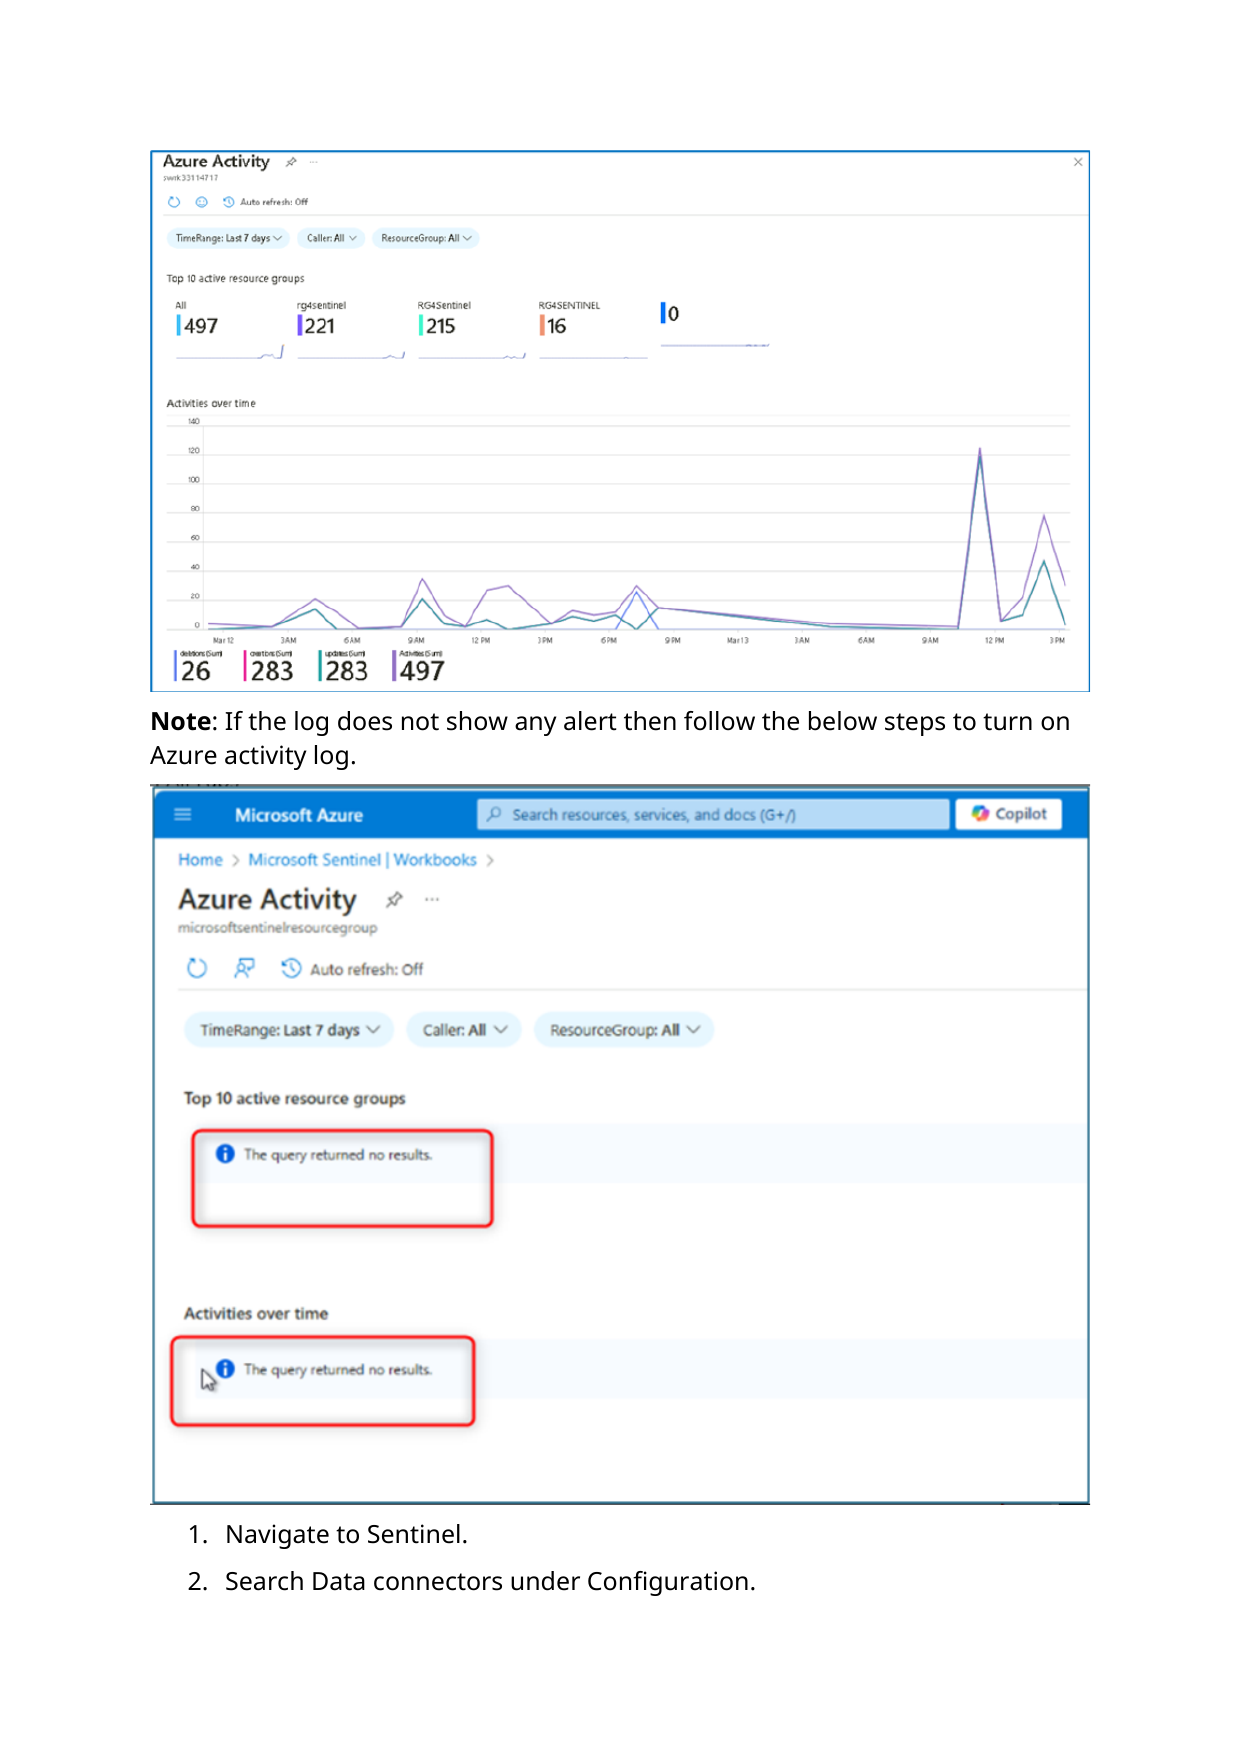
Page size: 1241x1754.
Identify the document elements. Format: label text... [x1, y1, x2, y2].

text Note: If the log does not show any alert then follow the below steps to turn on Azure activity log. [150, 704, 1090, 772]
picture [150, 150, 1091, 692]
list Navigate to Sentinel. [187, 1517, 1090, 1551]
picture [150, 784, 1091, 1505]
list Search Data connectors under Configuration. [187, 1563, 1090, 1597]
